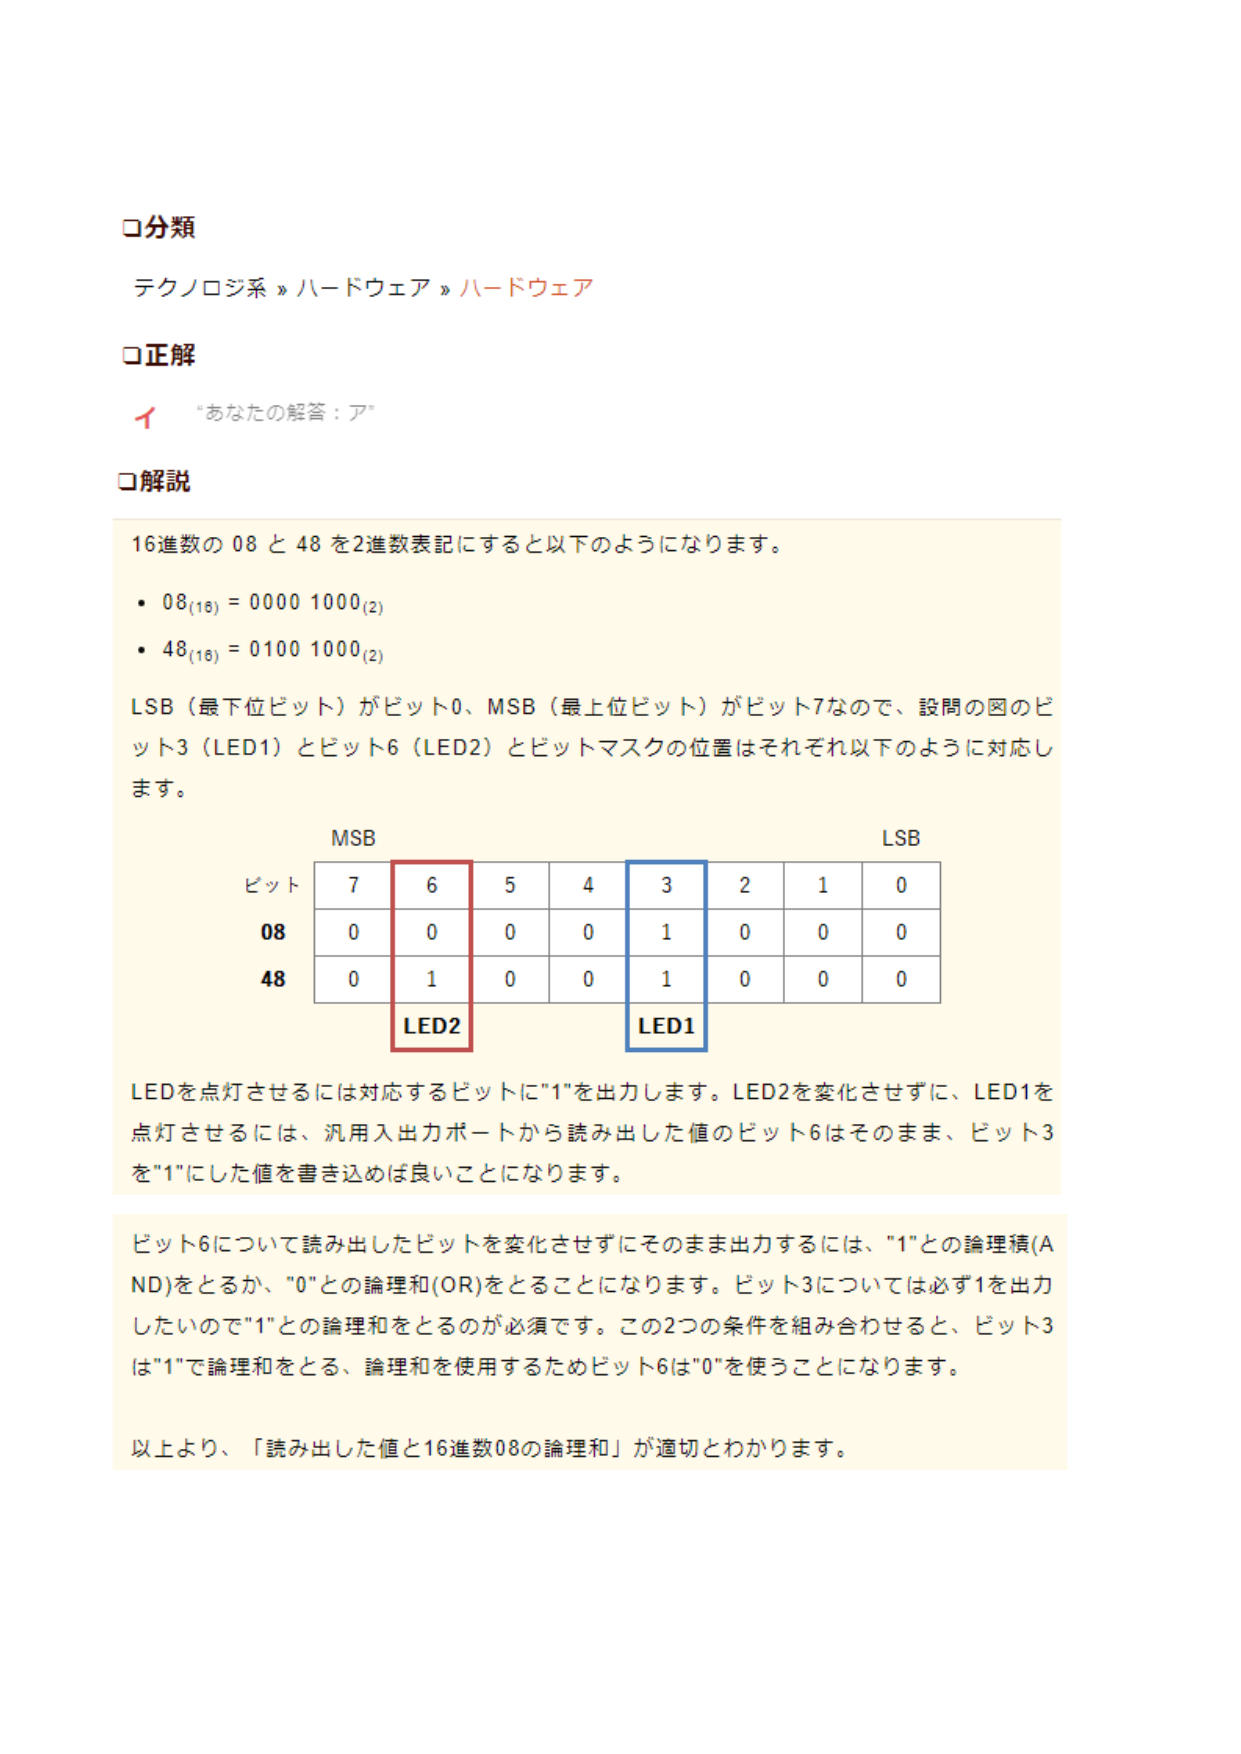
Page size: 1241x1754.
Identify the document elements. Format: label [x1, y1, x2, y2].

picture [112, 1214, 1068, 1470]
picture [112, 464, 1062, 1195]
picture [112, 202, 946, 448]
